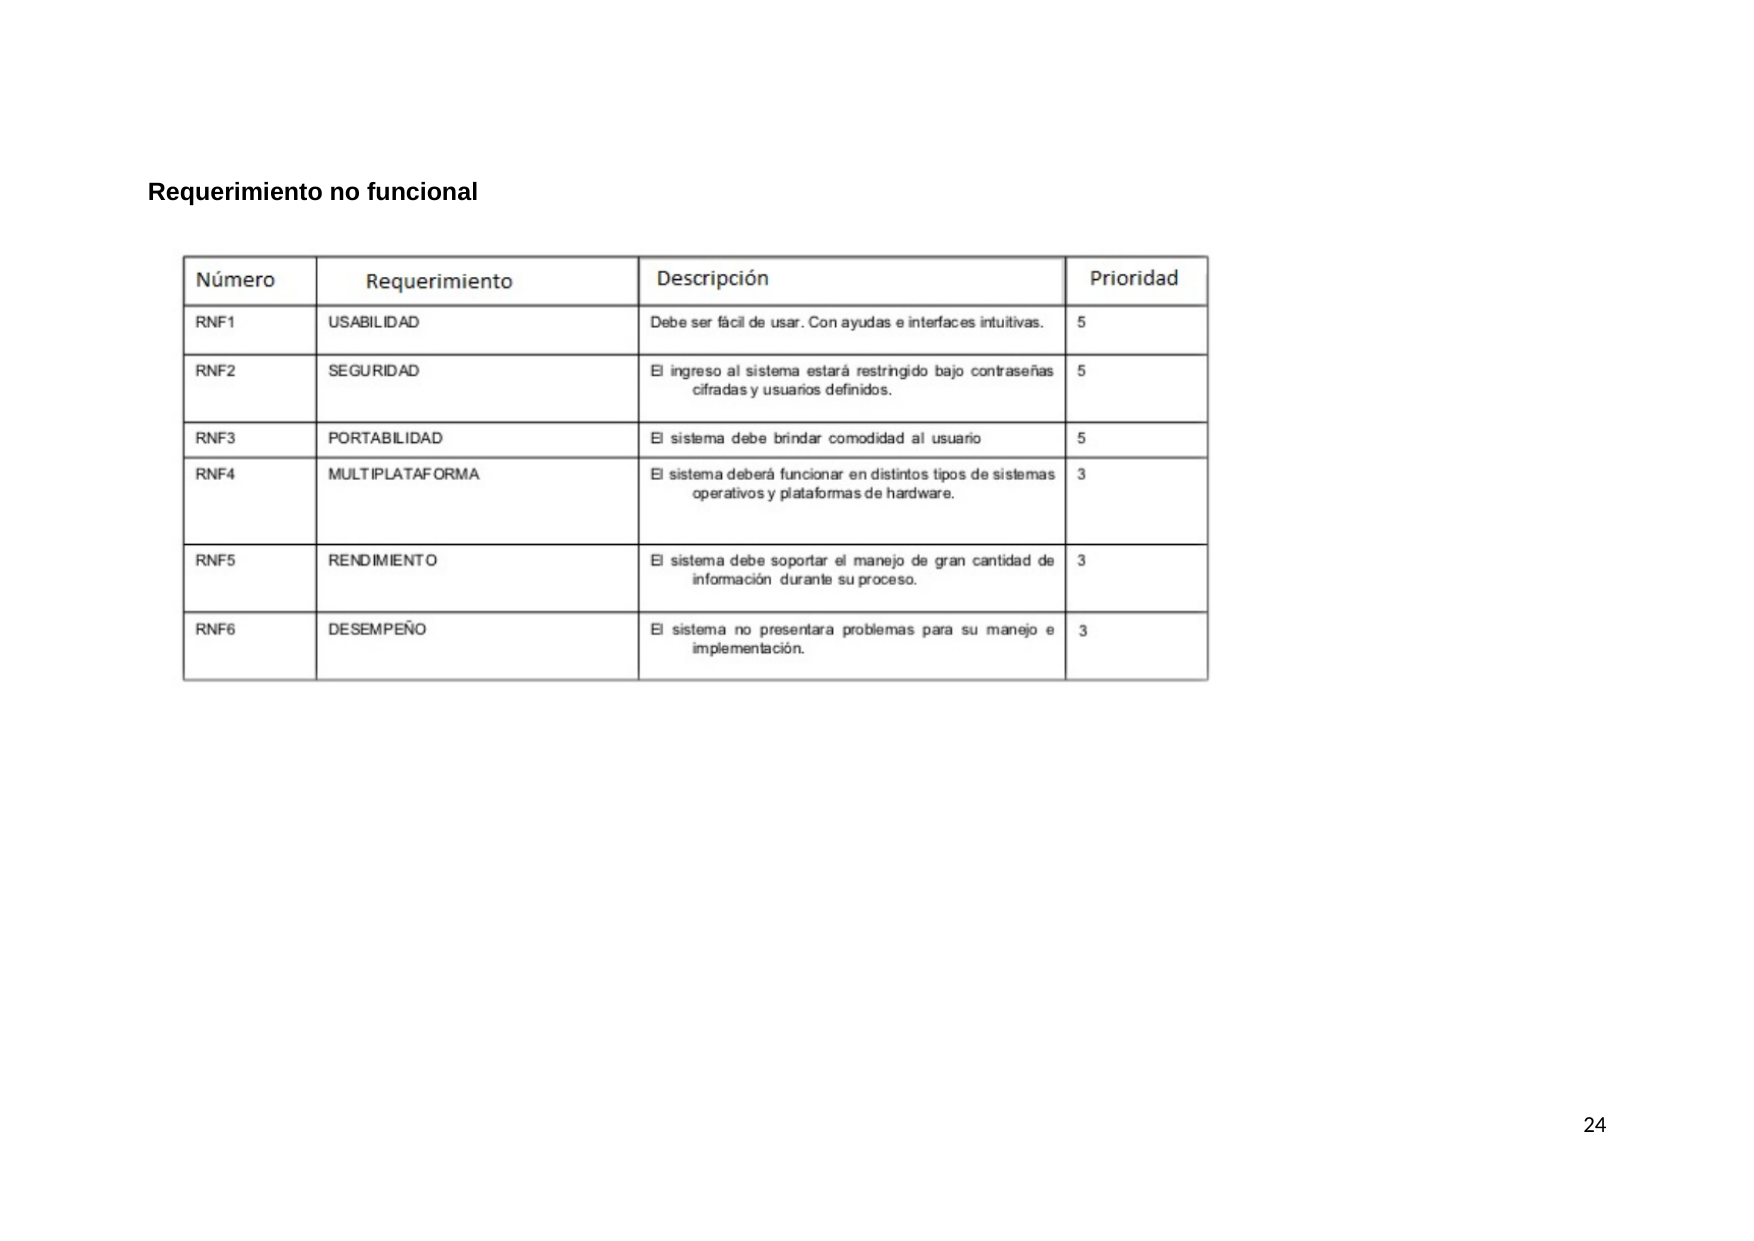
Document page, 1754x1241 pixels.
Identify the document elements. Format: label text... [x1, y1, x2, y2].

picture [177, 254, 1202, 673]
text Requerimiento no funcional [148, 177, 1606, 206]
